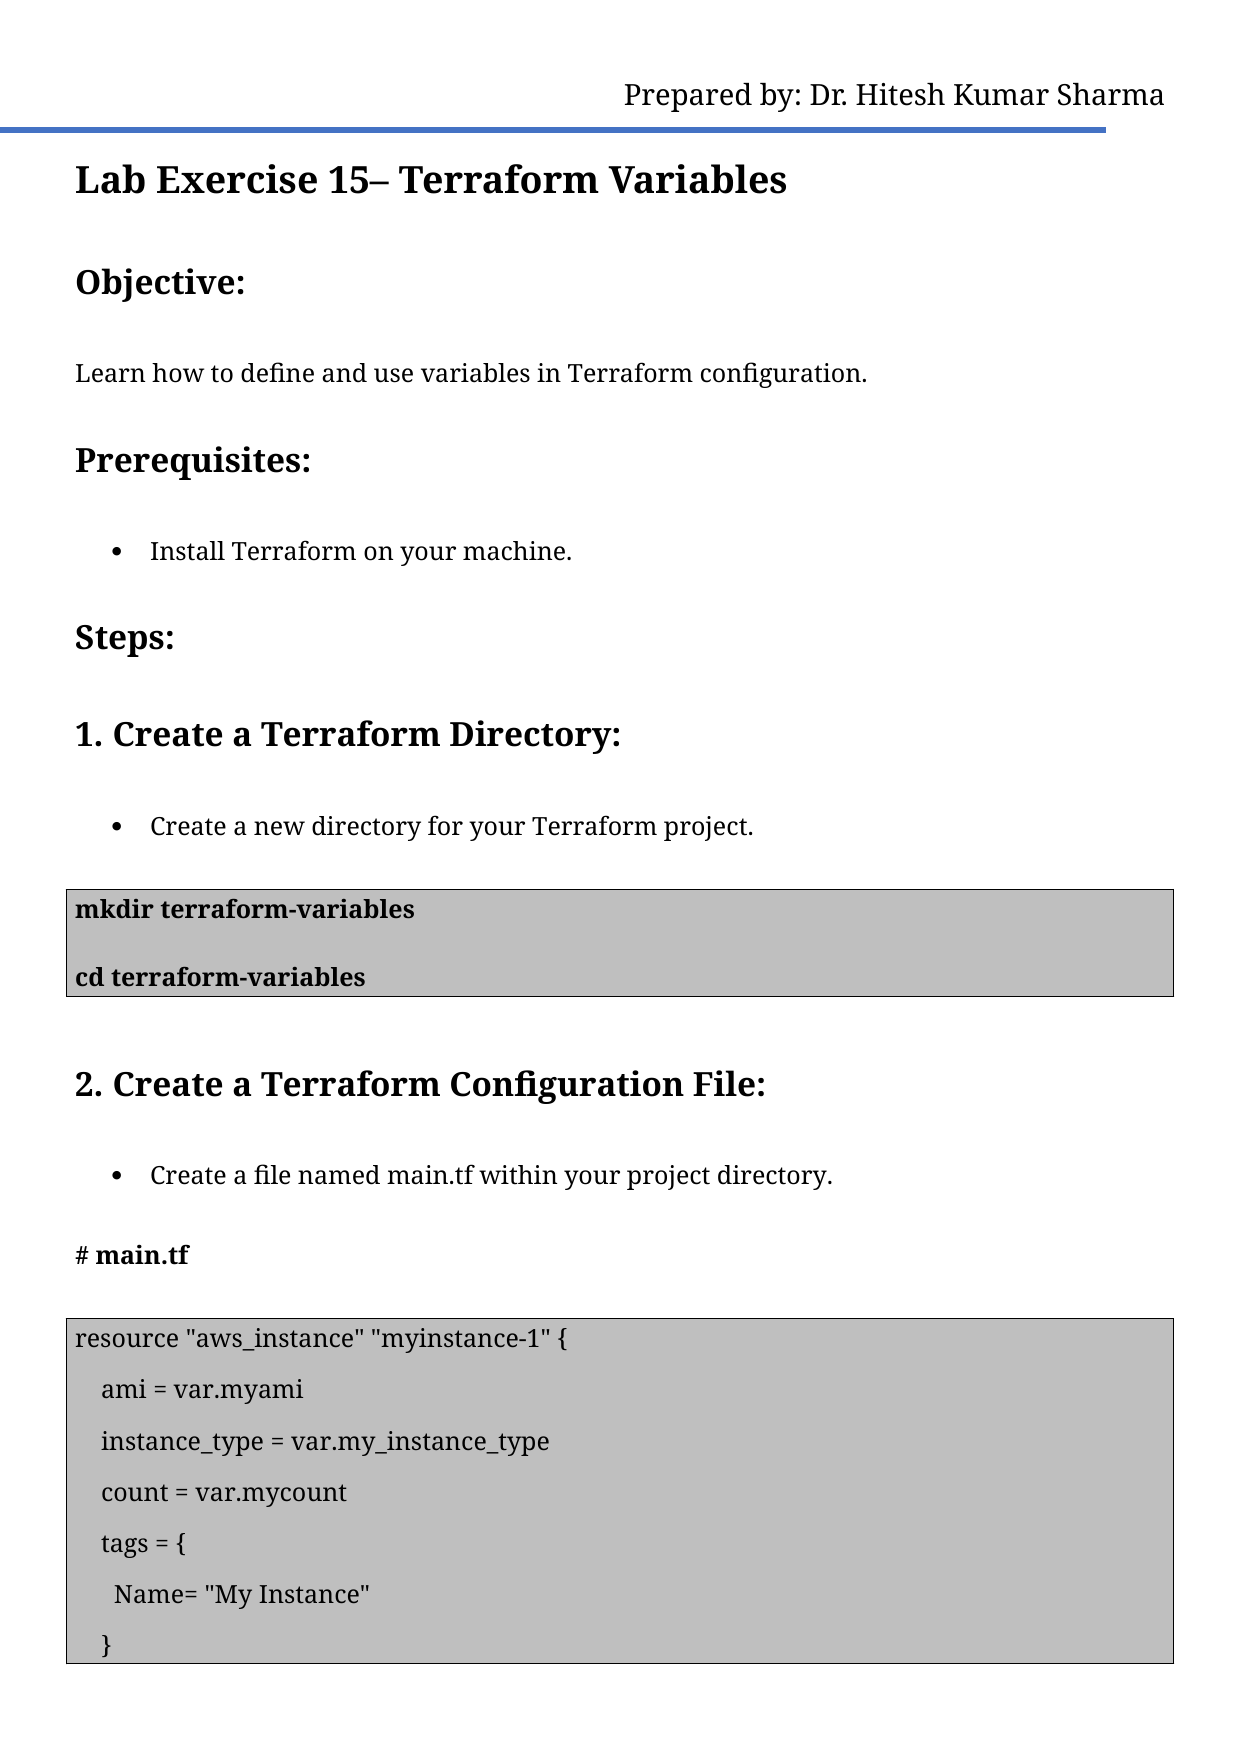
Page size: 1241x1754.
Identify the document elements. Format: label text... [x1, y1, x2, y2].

text resource "aws_instance" "myinstance-1" { [67, 1319, 1173, 1355]
text Prerequisites: [75, 436, 1165, 482]
text Steps: [75, 614, 1165, 659]
text tags = { [67, 1522, 1173, 1559]
text } [67, 1624, 1173, 1663]
list Create a Terraform Directory: [75, 711, 1165, 757]
text mkdir terraform-variables [67, 890, 1173, 926]
list Create a new directory for your Terraform project. [112, 808, 1165, 842]
text Objective: [75, 259, 1165, 304]
text Lab Exercise 15– Terraform Variables [75, 153, 1165, 204]
text Name= "My Instance" [67, 1573, 1173, 1610]
list Create a file named main.tf within your project directory. [112, 1158, 1165, 1192]
text Learn how to define and use variables in Terraform configuration. [75, 356, 1165, 390]
text count = var.mycount [67, 1471, 1173, 1508]
text ami = var.myami [67, 1369, 1173, 1406]
list Install Terraform on your machine. [112, 534, 1165, 568]
text instance_type = var.my_instance_type [67, 1420, 1173, 1457]
text cd terraform-variables [67, 957, 1173, 996]
text # main.tf [75, 1238, 1165, 1272]
list Create a Terraform Configuration File: [75, 1060, 1165, 1106]
